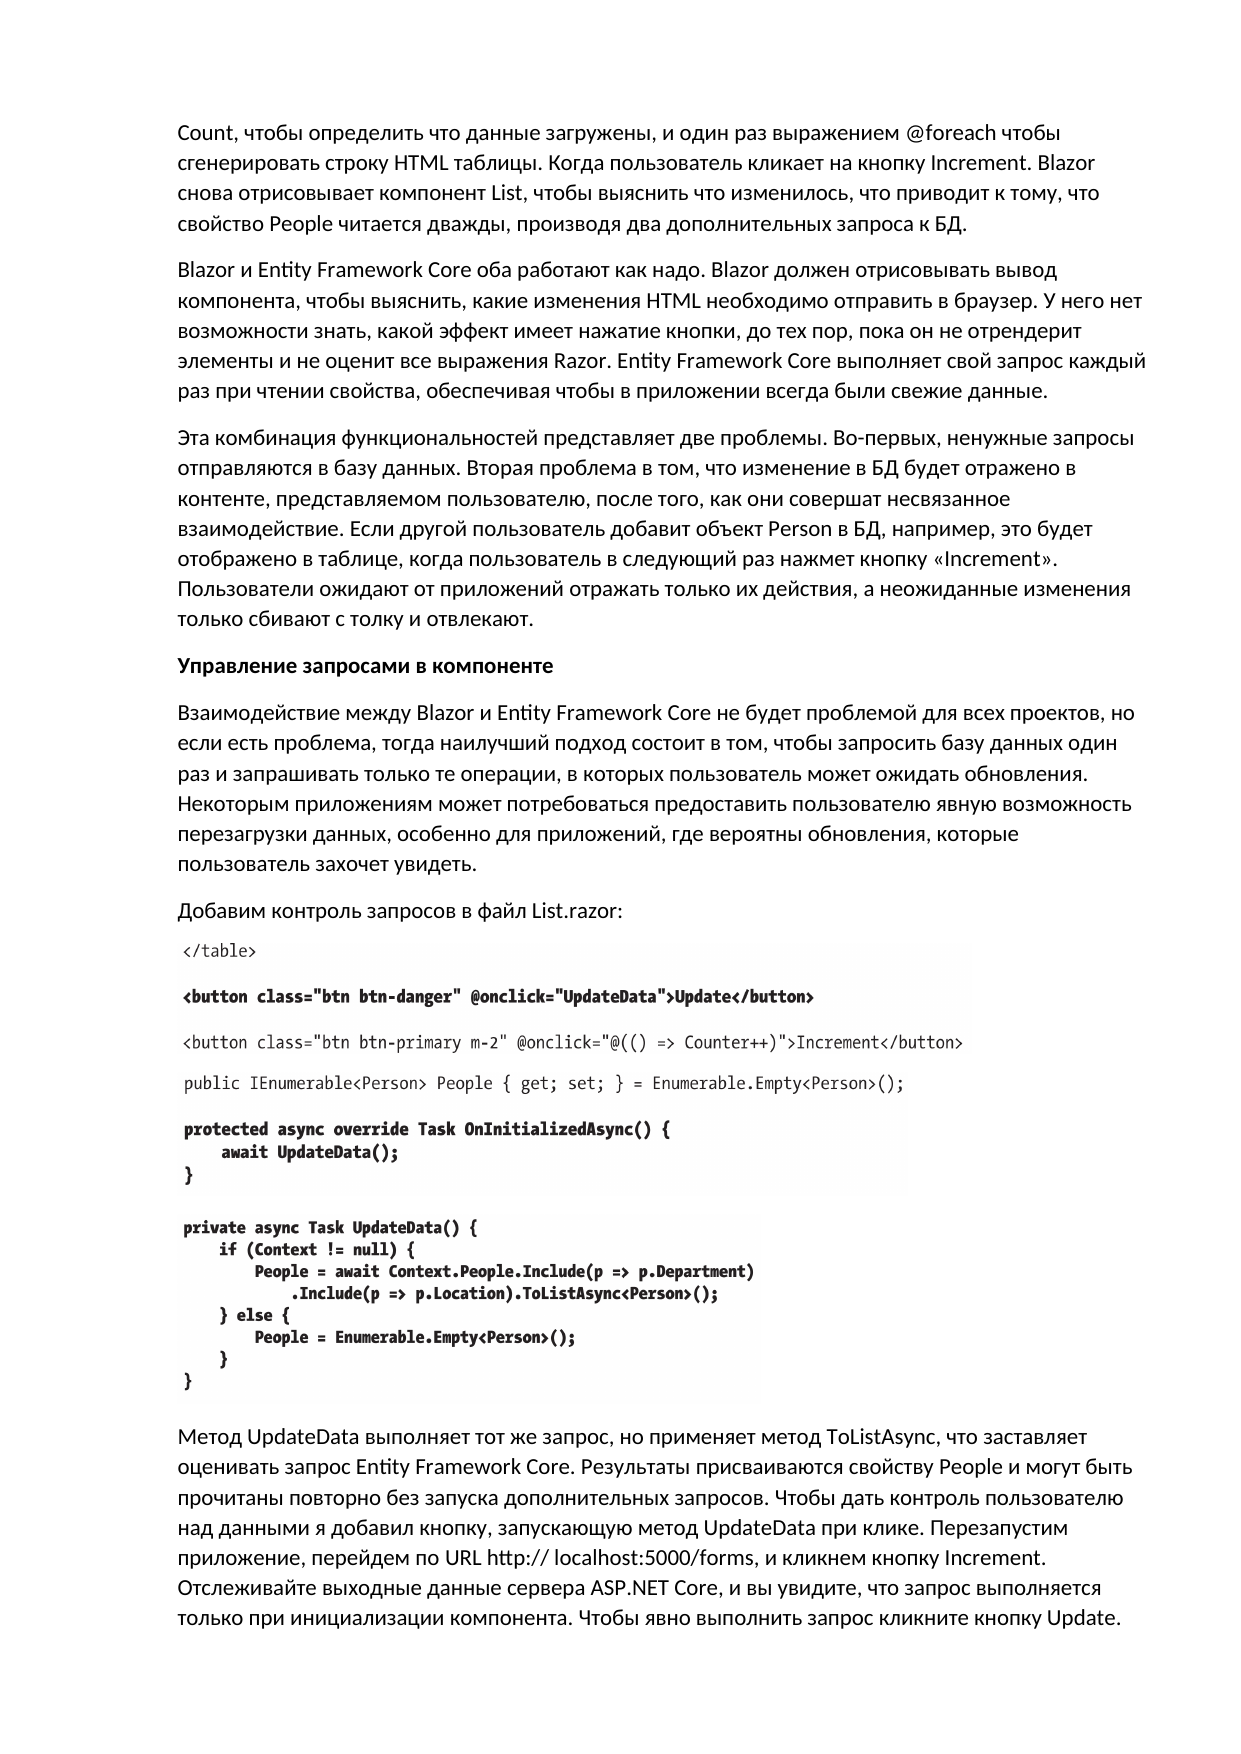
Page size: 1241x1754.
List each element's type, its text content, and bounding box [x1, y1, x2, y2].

text Взаимодействие между Blazor и Entity Framework Core не будет проблемой для всех проектов, но если есть проблема, тогда наилучший подход состоит в том, чтобы запросить базу данных один раз и запрашивать только те операции, в которых пользователь может ожидать обновления. Некоторым приложениям может потребоваться предоставить пользователю явную возможность перезагрузки данных, особенно для приложений, где вероятны обновления, которые пользователь захочет увидеть. [177, 698, 1152, 877]
picture [177, 1214, 762, 1404]
picture [177, 1072, 908, 1196]
text Метод UpdateData выполняет тот же запрос, но применяет метод ToListAsync, что заставляет оценивать запрос Entity Framework Core. Результаты присваиваются свойству People и могут быть прочитаны повторно без запуска дополнительных запросов. Чтобы дать контроль пользователю над данными я добавил кнопку, запускающую метод UpdateData при клике. Перезапустим приложение, перейдем по URL http:// localhost:5000/forms, и кликнем кнопку Increment. Отслеживайте выходные данные сервера ASP.NET Core, и вы увидите, что запрос выполняется только при инициализации компонента. Чтобы явно выполнить запрос кликните кнопку Update. [177, 1422, 1152, 1632]
text Добавим контроль запросов в файл List.razor: [177, 896, 1152, 924]
text Эта комбинация функциональностей представляет две проблемы. Во-первых, ненужные запросы отправляются в базу данных. Вторая проблема в том, что изменение в БД будет отражено в контенте, представляемом пользователю, после того, как они совершат несвязанное взаимодействие. Если другой пользователь добавит объект Person в БД, например, это будет отображено в таблице, когда пользователь в следующий раз нажмет кнопку «Increment». Пользователи ожидают от приложений отражать только их действия, а неожиданные изменения только сбивают с толку и отвлекают. [177, 423, 1152, 633]
picture [177, 943, 972, 1054]
text Управление запросами в компоненте [177, 651, 1152, 679]
text Blazor и Entity Framework Core оба работают как надо. Blazor должен отрисовывать вывод компонента, чтобы выяснить, какие изменения HTML необходимо отправить в браузер. У него нет возможности знать, какой эффект имеет нажатие кнопки, до тех пор, пока он не отрендерит элементы и не оценит все выражения Razor. Entity Framework Core выполняет свой запрос каждый раз при чтении свойства, обеспечивая чтобы в приложении всегда были свежие данные. [177, 256, 1152, 404]
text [177, 118, 1152, 237]
